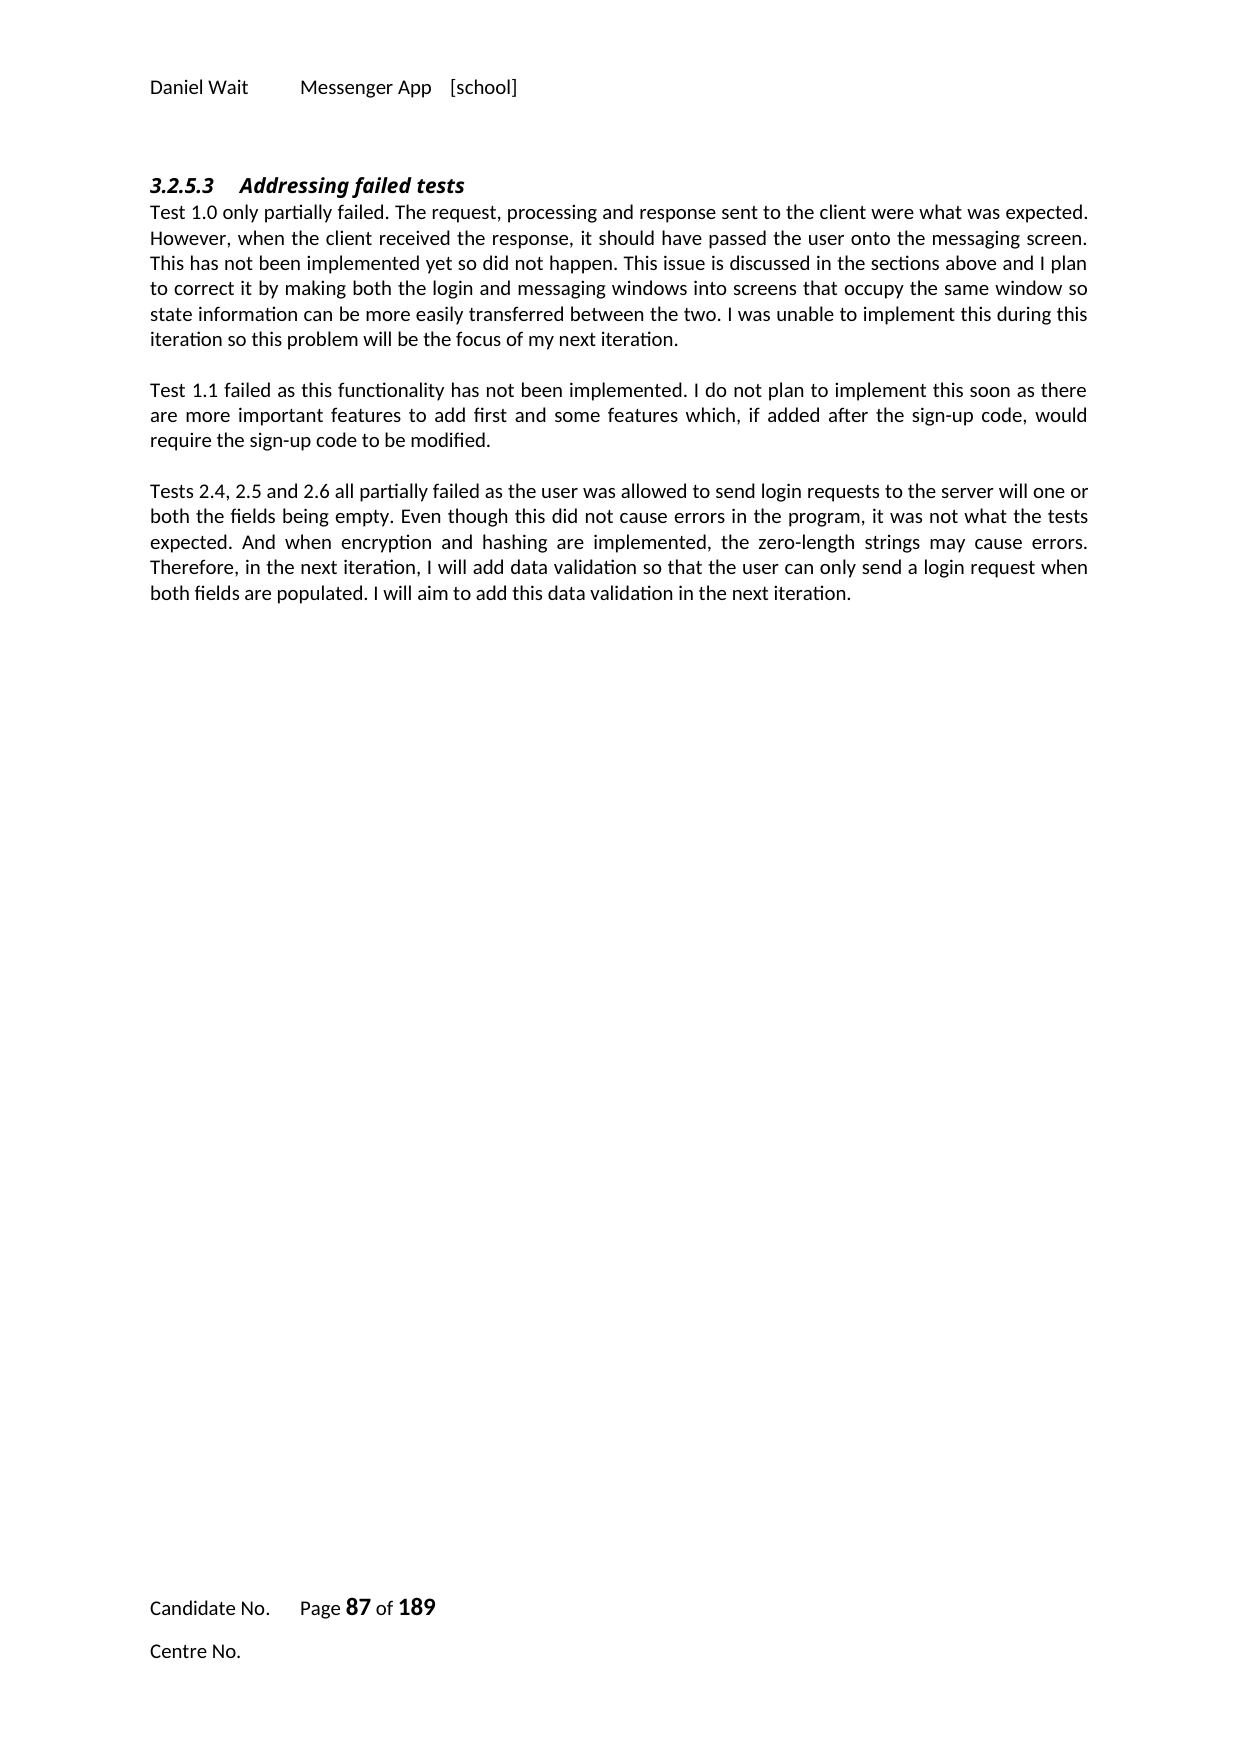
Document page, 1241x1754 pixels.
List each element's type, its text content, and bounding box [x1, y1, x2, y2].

text Test 1.0 only partially failed. The request, processing and response sent to the client were what was expected. However, when the client received the response, it should have passed the user onto the messaging screen. This has not been implemented yet so did not happen. This issue is discussed in the sections above and I plan to correct it by making both the login and messaging windows into screens that occupy the same window so state information can be more easily transferred between the two. I was unable to implement this during this iteration so this problem will be the focus of my next iteration. [150, 199, 1090, 352]
text Test 1.1 failed as this functionality has not been implemented. I do not plan to implement this soon as there are more important features to add first and some features which, if added after the sign-up code, would require the sign-up code to be modified. [150, 377, 1090, 453]
subtitle Addressing failed tests [150, 171, 1090, 199]
text Tests 2.4, 2.5 and 2.6 all partially failed as the user was allowed to send login requests to the server will one or both the fields being empty. Even though this did not cause errors in the program, it was not what the tests expected. And when encryption and hashing are implemented, the zero-length strings may cause errors. Therefore, in the next iteration, I will add data validation so that the user can only send a login request when both fields are populated. I will aim to add this data validation in the next iteration. [150, 478, 1090, 605]
